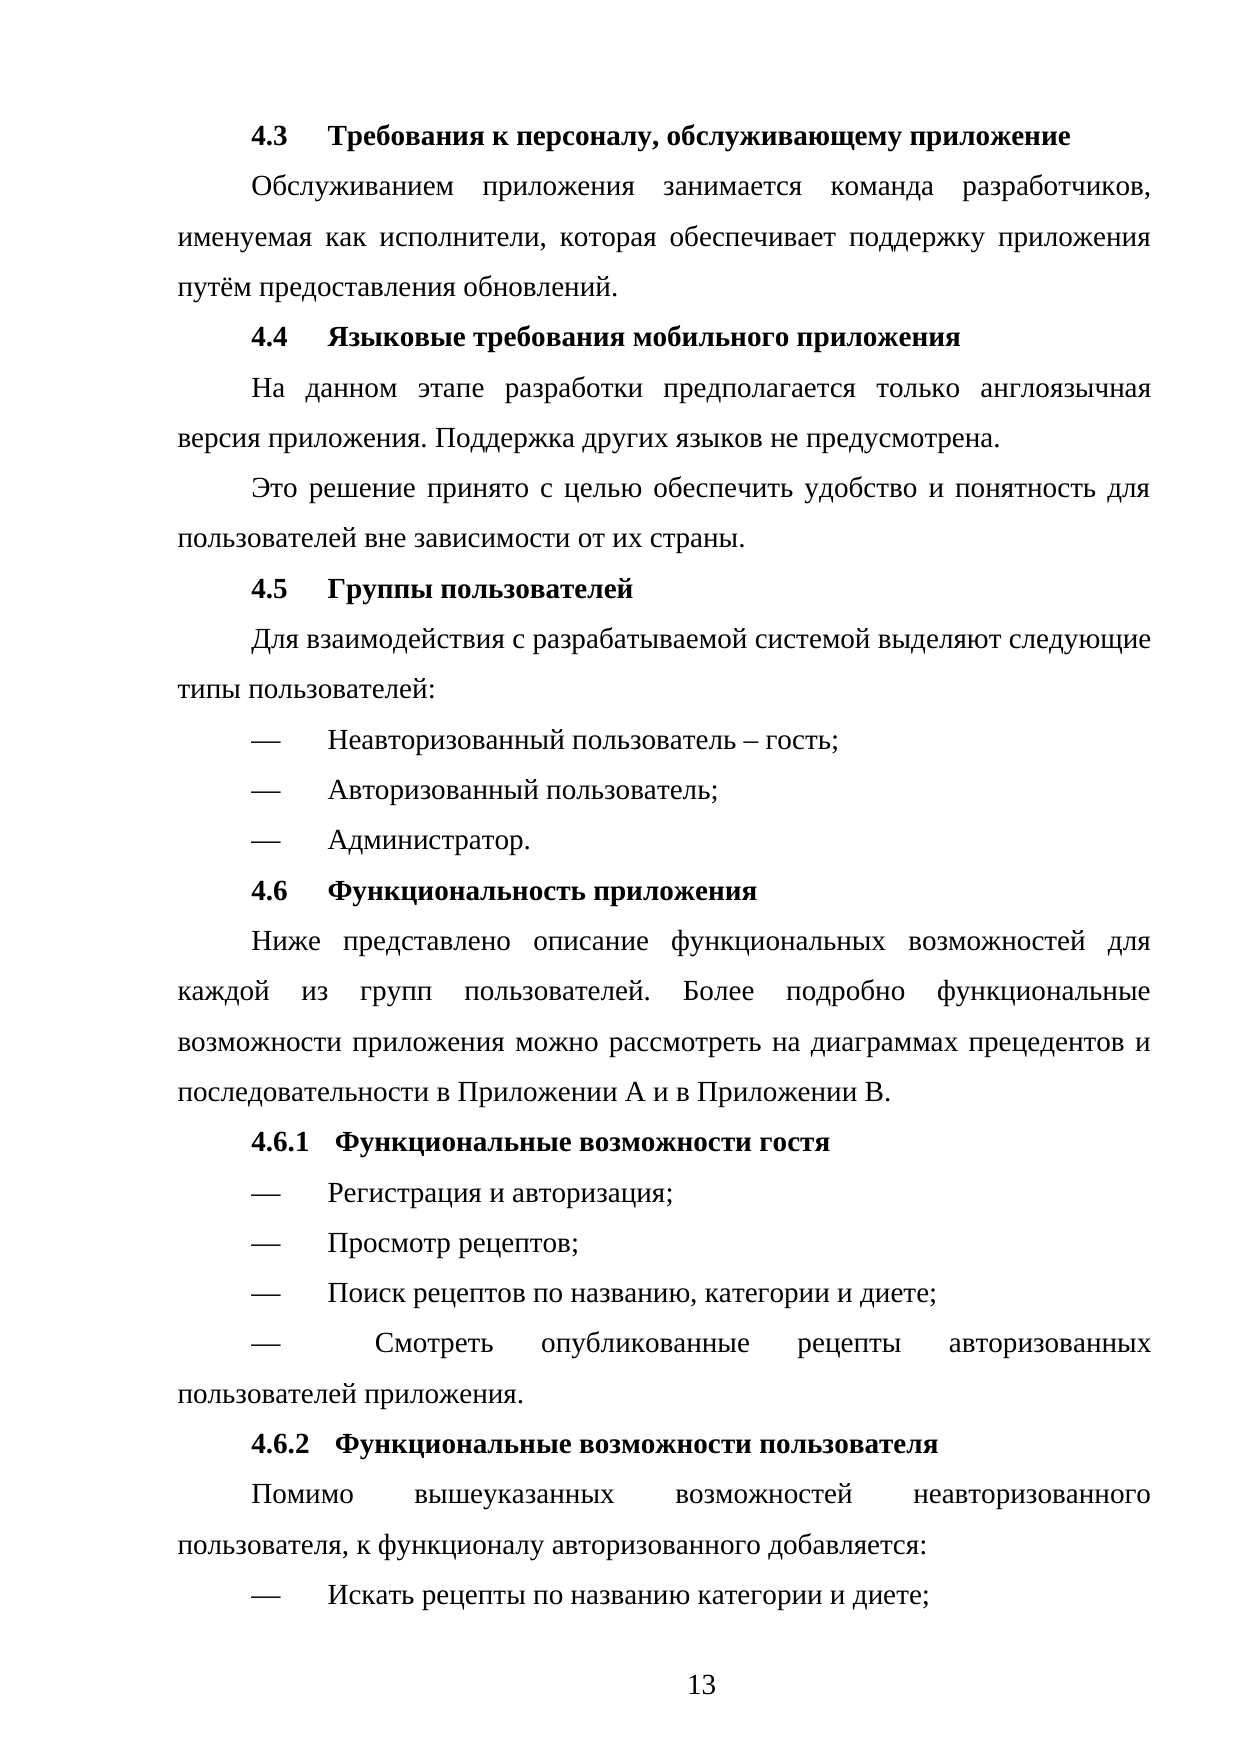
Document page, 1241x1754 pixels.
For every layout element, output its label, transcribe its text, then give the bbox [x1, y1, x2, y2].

subtitle Функциональные возможности гостя [177, 1124, 1152, 1158]
text Авторизованный пользователь; [177, 772, 1152, 806]
text На данном этапе разработки предполагается только англоязычная версия приложения. Поддержка других языков не предусмотрена. [177, 370, 1152, 453]
text Ниже представлено описание функциональных возможностей для каждой из групп пользователей. Более подробно функциональные возможности приложения можно рассмотреть на диаграммах прецедентов и последовательности в Приложении А и в Приложении В. [177, 923, 1152, 1108]
subtitle Требования к персоналу, обслуживающему приложение [177, 118, 1152, 152]
text Регистрация и авторизация; [177, 1175, 1152, 1208]
text Администратор. [177, 822, 1152, 856]
subtitle Группы пользователей [177, 571, 1152, 604]
text Просмотр рецептов; [177, 1225, 1152, 1258]
text Помимо вышеуказанных возможностей неавторизованного пользователя, к функционалу авторизованного добавляется: [177, 1477, 1152, 1560]
text Обслуживанием приложения занимается команда разработчиков, именуемая как исполнители, которая обеспечивает поддержку приложения путём предоставления обновлений. [177, 168, 1152, 303]
text Искать рецепты по названию категории и диете; [177, 1577, 1152, 1611]
subtitle Функциональные возможности пользователя [177, 1426, 1152, 1460]
text Смотреть опубликованные рецепты авторизованных пользователей приложения. [177, 1326, 1152, 1409]
text Для взаимодействия с разрабатываемой системой выделяют следующие типы пользователей: [177, 621, 1152, 705]
subtitle Языковые требования мобильного приложения [177, 319, 1152, 353]
text Поиск рецептов по названию, категории и диете; [177, 1275, 1152, 1309]
text Неавторизованный пользователь – гость; [177, 722, 1152, 755]
subtitle Функциональность приложения [177, 873, 1152, 906]
text Это решение принято с целью обеспечить удобство и понятность для пользователей вне зависимости от их страны. [177, 470, 1152, 554]
